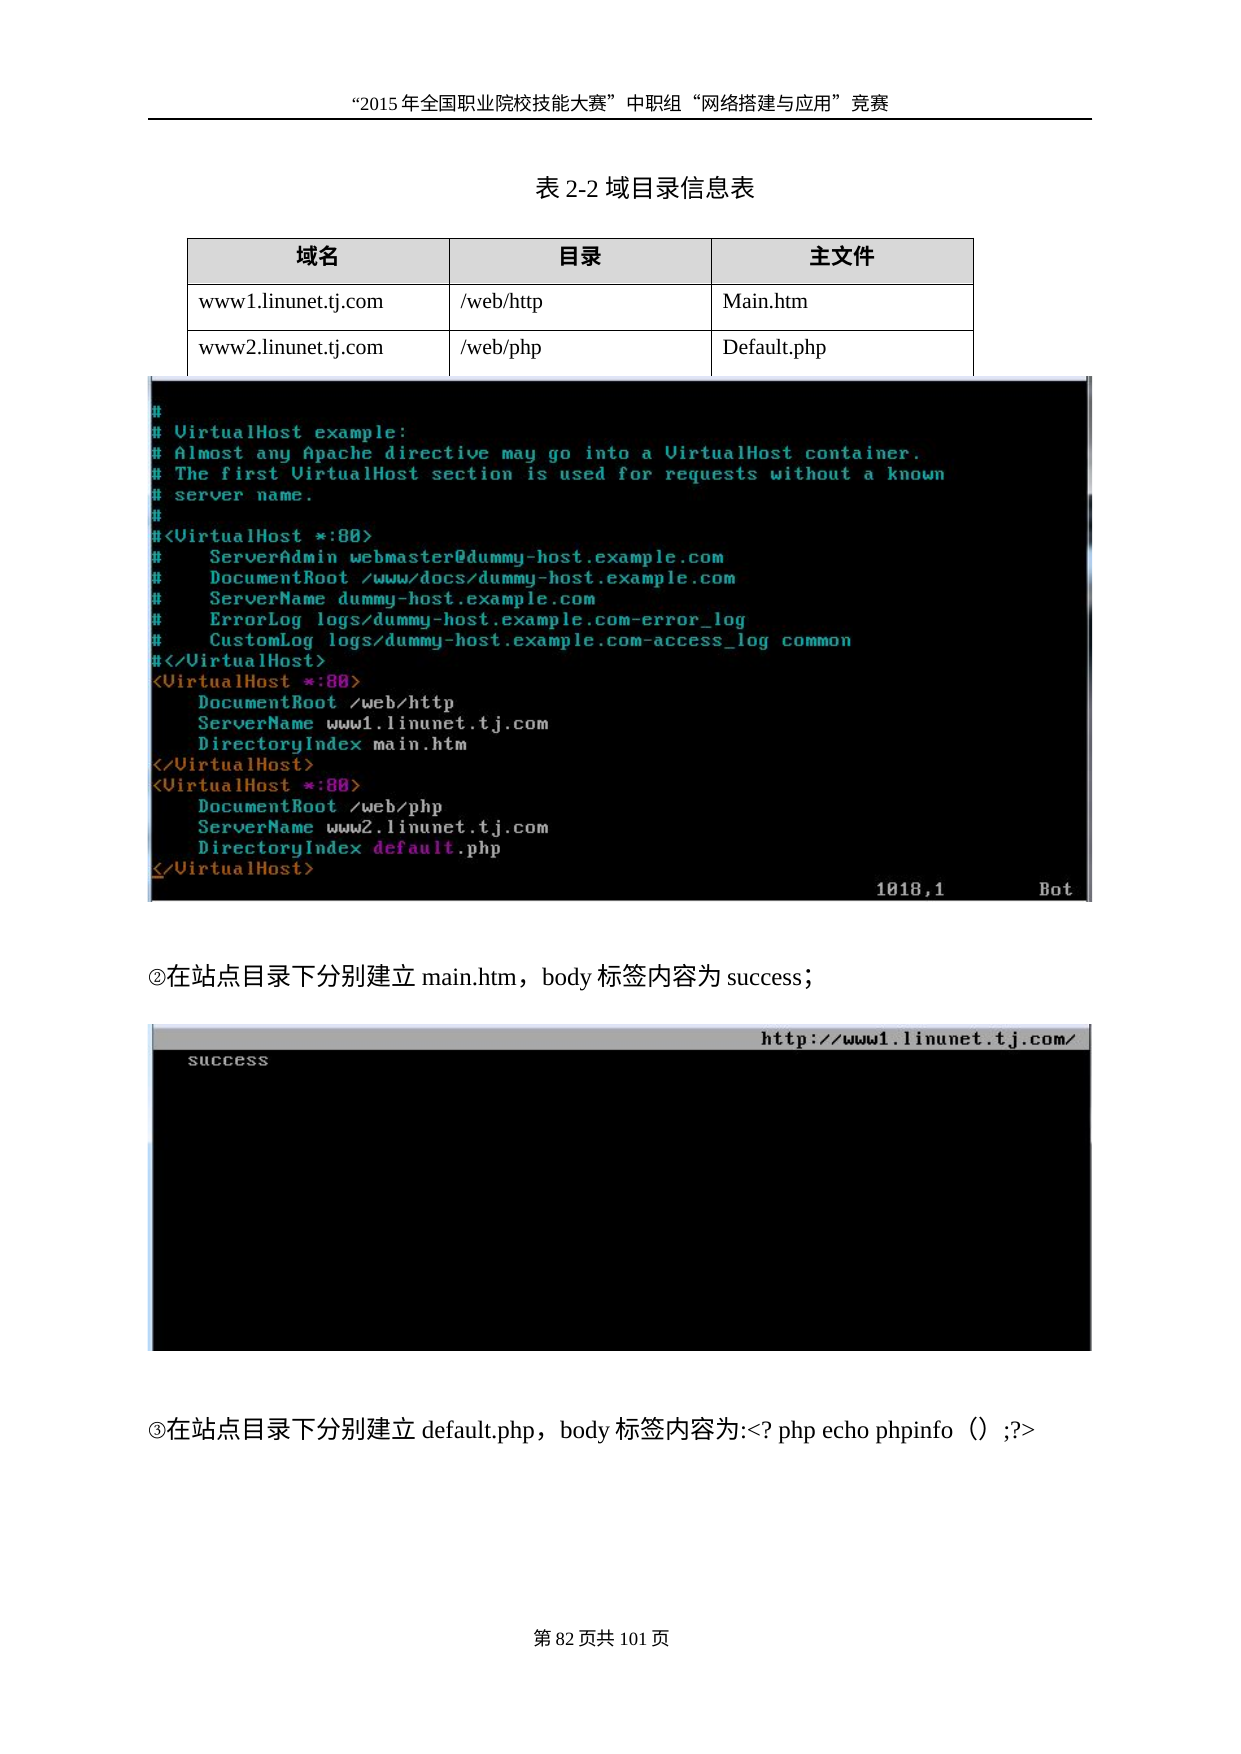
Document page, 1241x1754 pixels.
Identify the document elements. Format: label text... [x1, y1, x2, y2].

picture [147, 376, 1093, 902]
table_header 主文件 [712, 239, 973, 283]
text ③在站点目录下分别建立default.php，body标签内容为:<? php echo phpinfo（）;?> [148, 1395, 1092, 1460]
text ②在站点目录下分别建立main.htm，body标签内容为success； [148, 942, 1092, 1007]
table_cell Default.php [712, 331, 973, 376]
table_cell /web/php [450, 331, 711, 376]
table_header 域名 [188, 239, 449, 283]
picture [147, 1024, 1092, 1351]
table_header 目录 [450, 239, 711, 283]
table_cell Main.htm [712, 285, 973, 329]
text 表2-2 域目录信息表 [148, 154, 1092, 219]
table_cell /web/http [450, 285, 711, 329]
table_cell www1.linunet.tj.com [188, 285, 449, 329]
table_cell www2.linunet.tj.com [188, 331, 449, 376]
